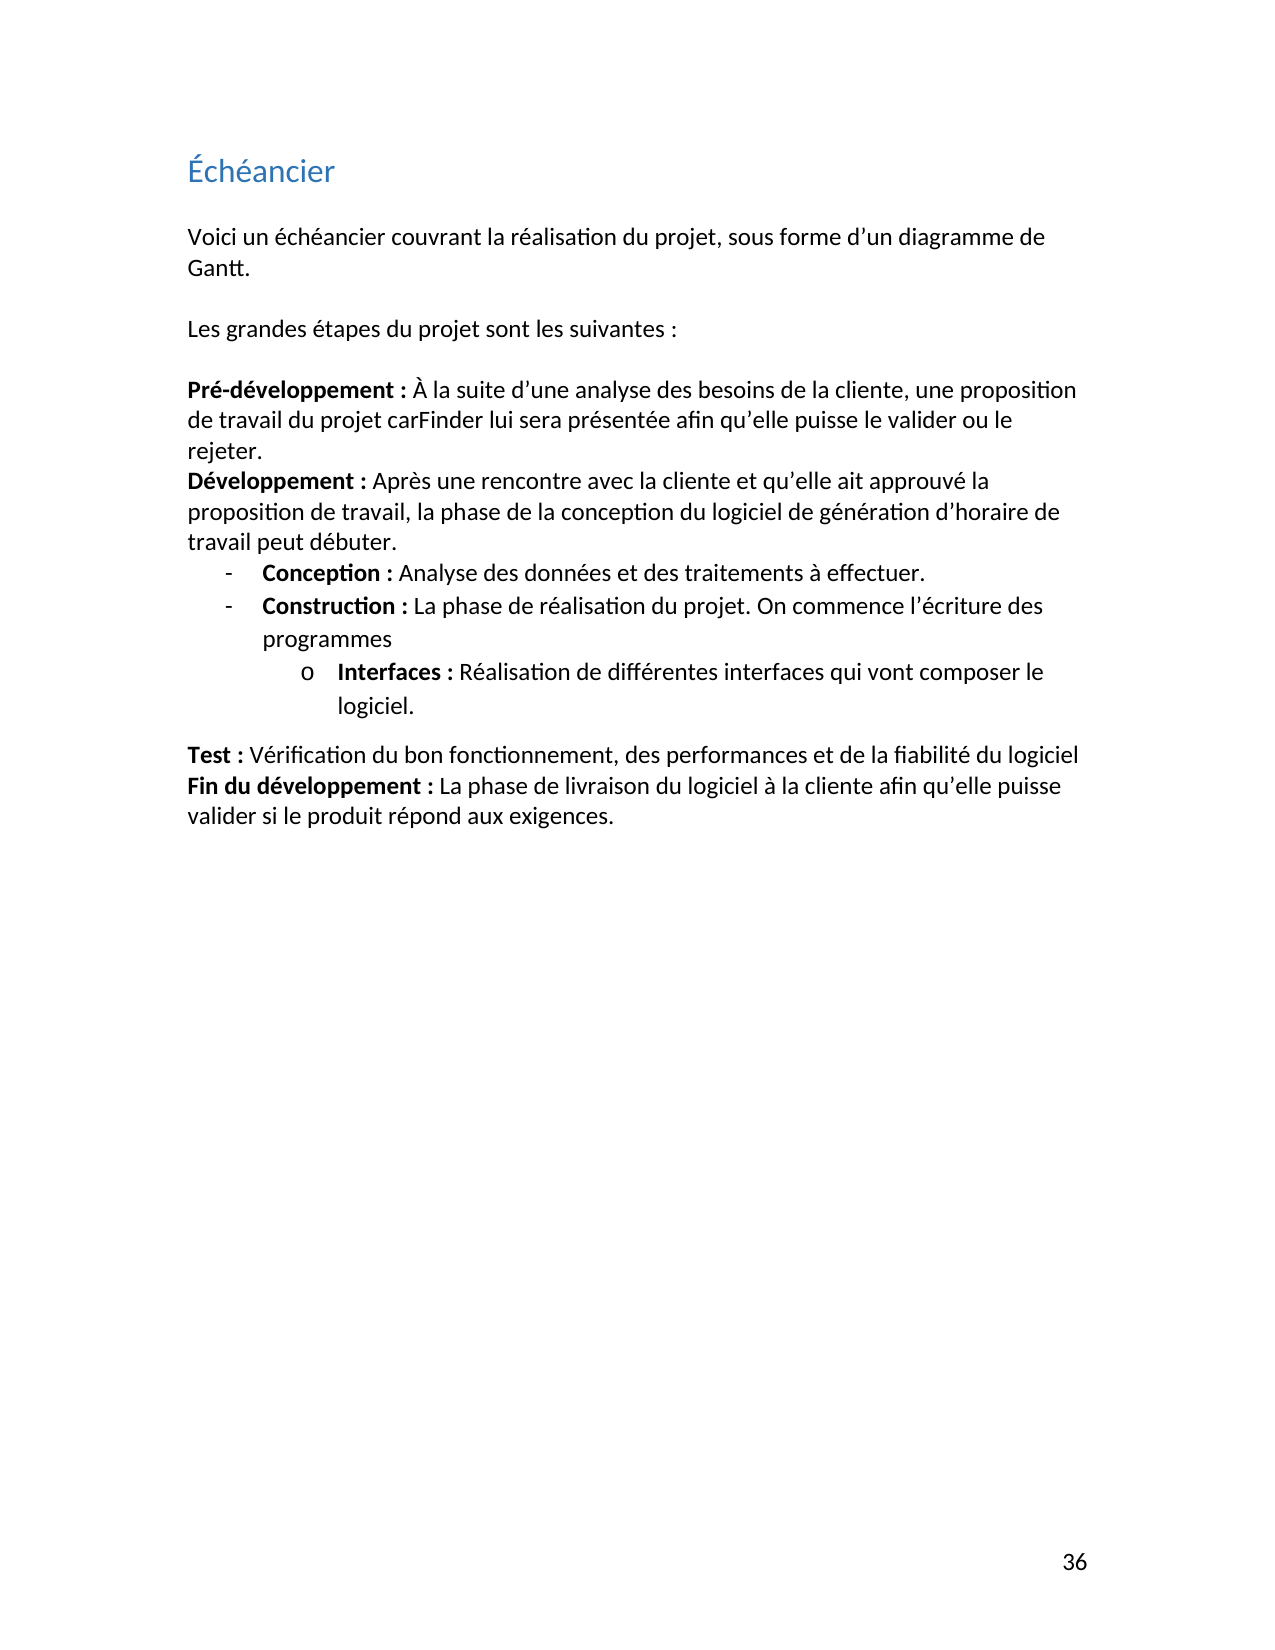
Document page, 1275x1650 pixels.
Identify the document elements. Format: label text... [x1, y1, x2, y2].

text Fin du développement : La phase de livraison du logiciel à la cliente afin qu’elle puisse valider si le produit répond aux exigences. [187, 770, 1087, 831]
text Test : Vérification du bon fonctionnement, des performances et de la fiabilité du logiciel [187, 739, 1087, 770]
list Construction : La phase de réalisation du projet. On commence l’écriture des programmes [225, 590, 1087, 653]
text Les grandes étapes du projet sont les suivantes : [187, 313, 1087, 343]
subtitle Échéancier [187, 150, 1087, 191]
list Interfaces : Réalisation de différentes interfaces qui vont composer le logiciel. [300, 656, 1087, 720]
list Conception : Analyse des données et des traitements à effectuer. [225, 557, 1087, 587]
text Développement : Après une rencontre avec la cliente et qu’elle ait approuvé la proposition de travail, la phase de la conception du logiciel de génération d’horaire de travail peut débuter. [187, 465, 1087, 557]
text Voici un échéancier couvrant la réalisation du projet, sous forme d’un diagramme de Gantt. [187, 221, 1087, 282]
text Pré-développement : À la suite d’une analyse des besoins de la cliente, une proposition de travail du projet carFinder lui sera présentée afin qu’elle puisse le valider ou le rejeter. [187, 374, 1087, 465]
